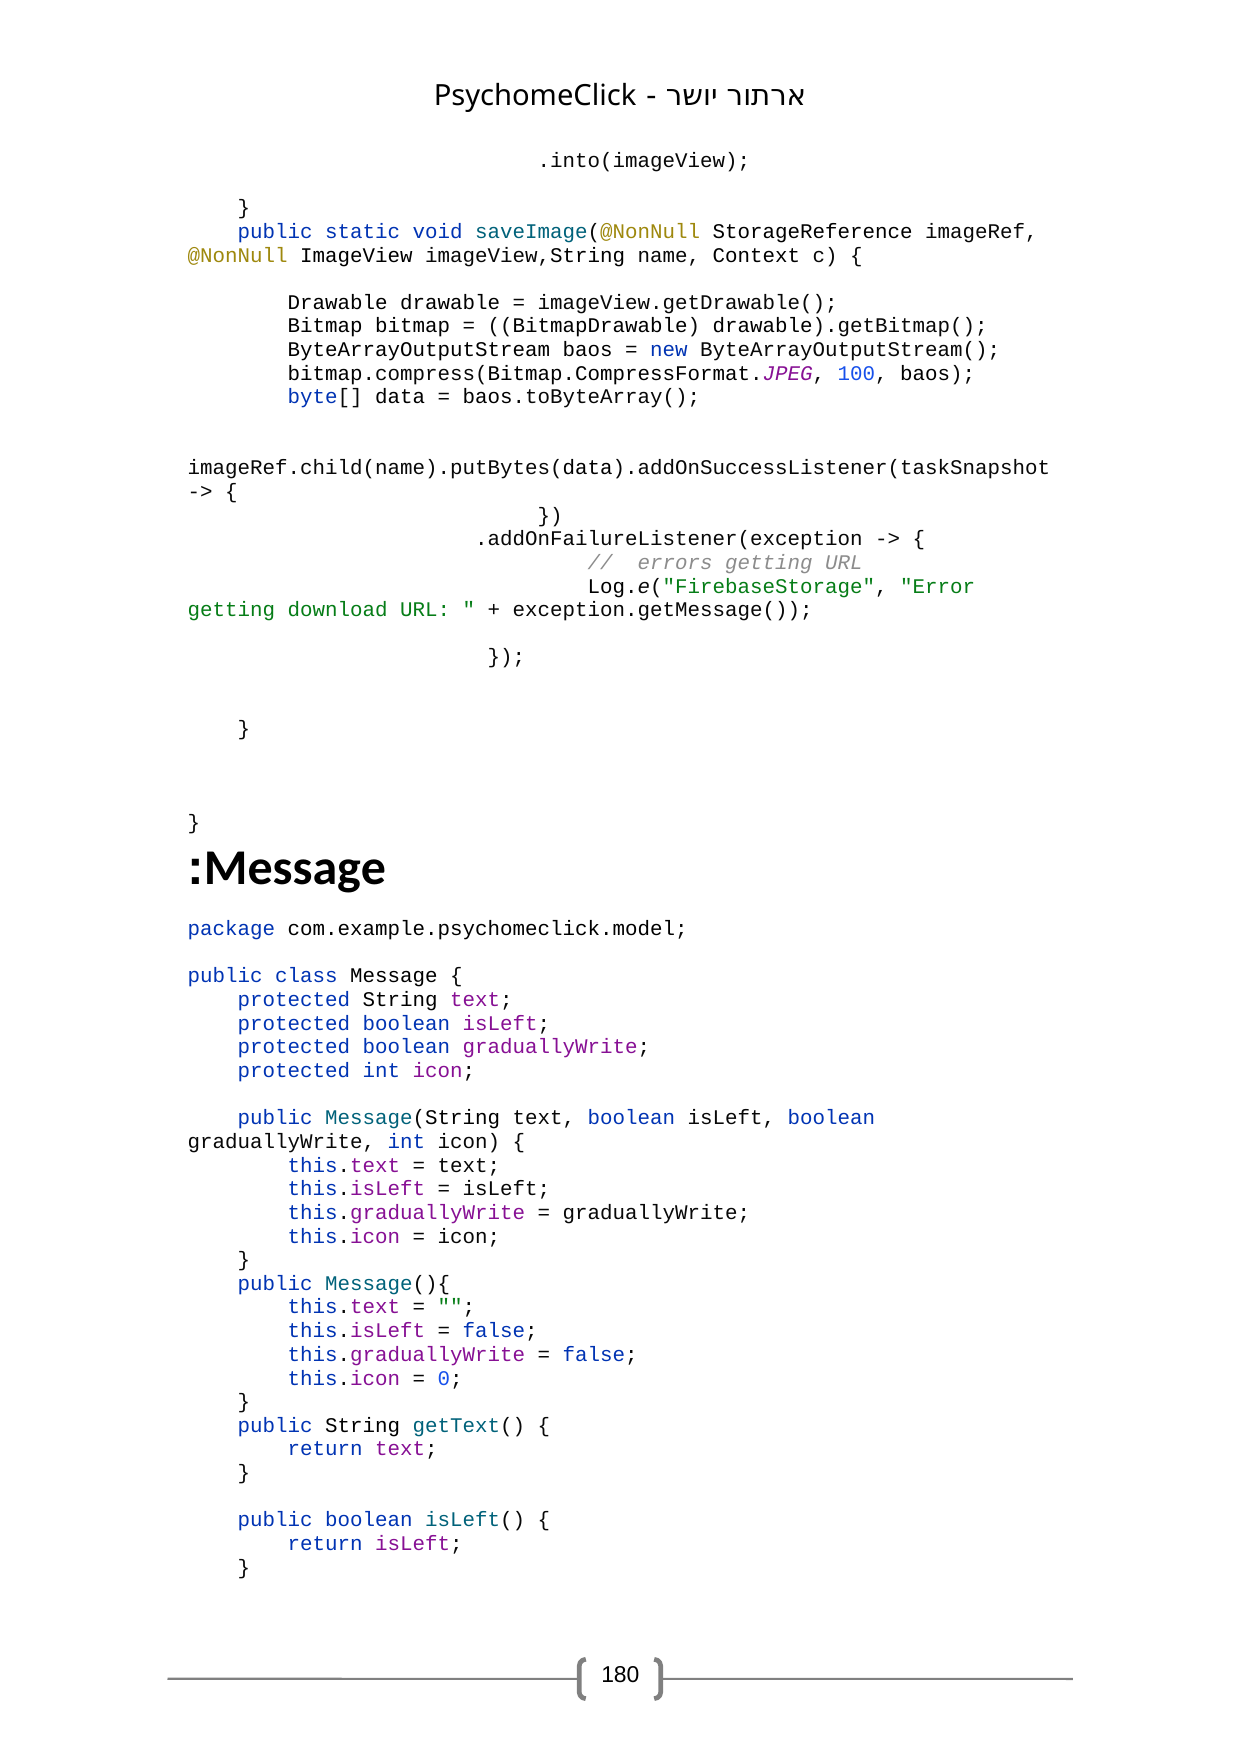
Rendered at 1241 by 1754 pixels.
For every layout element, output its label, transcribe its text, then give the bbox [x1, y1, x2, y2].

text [187, 150, 1053, 836]
text Message: [187, 836, 1053, 897]
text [187, 918, 1053, 1604]
